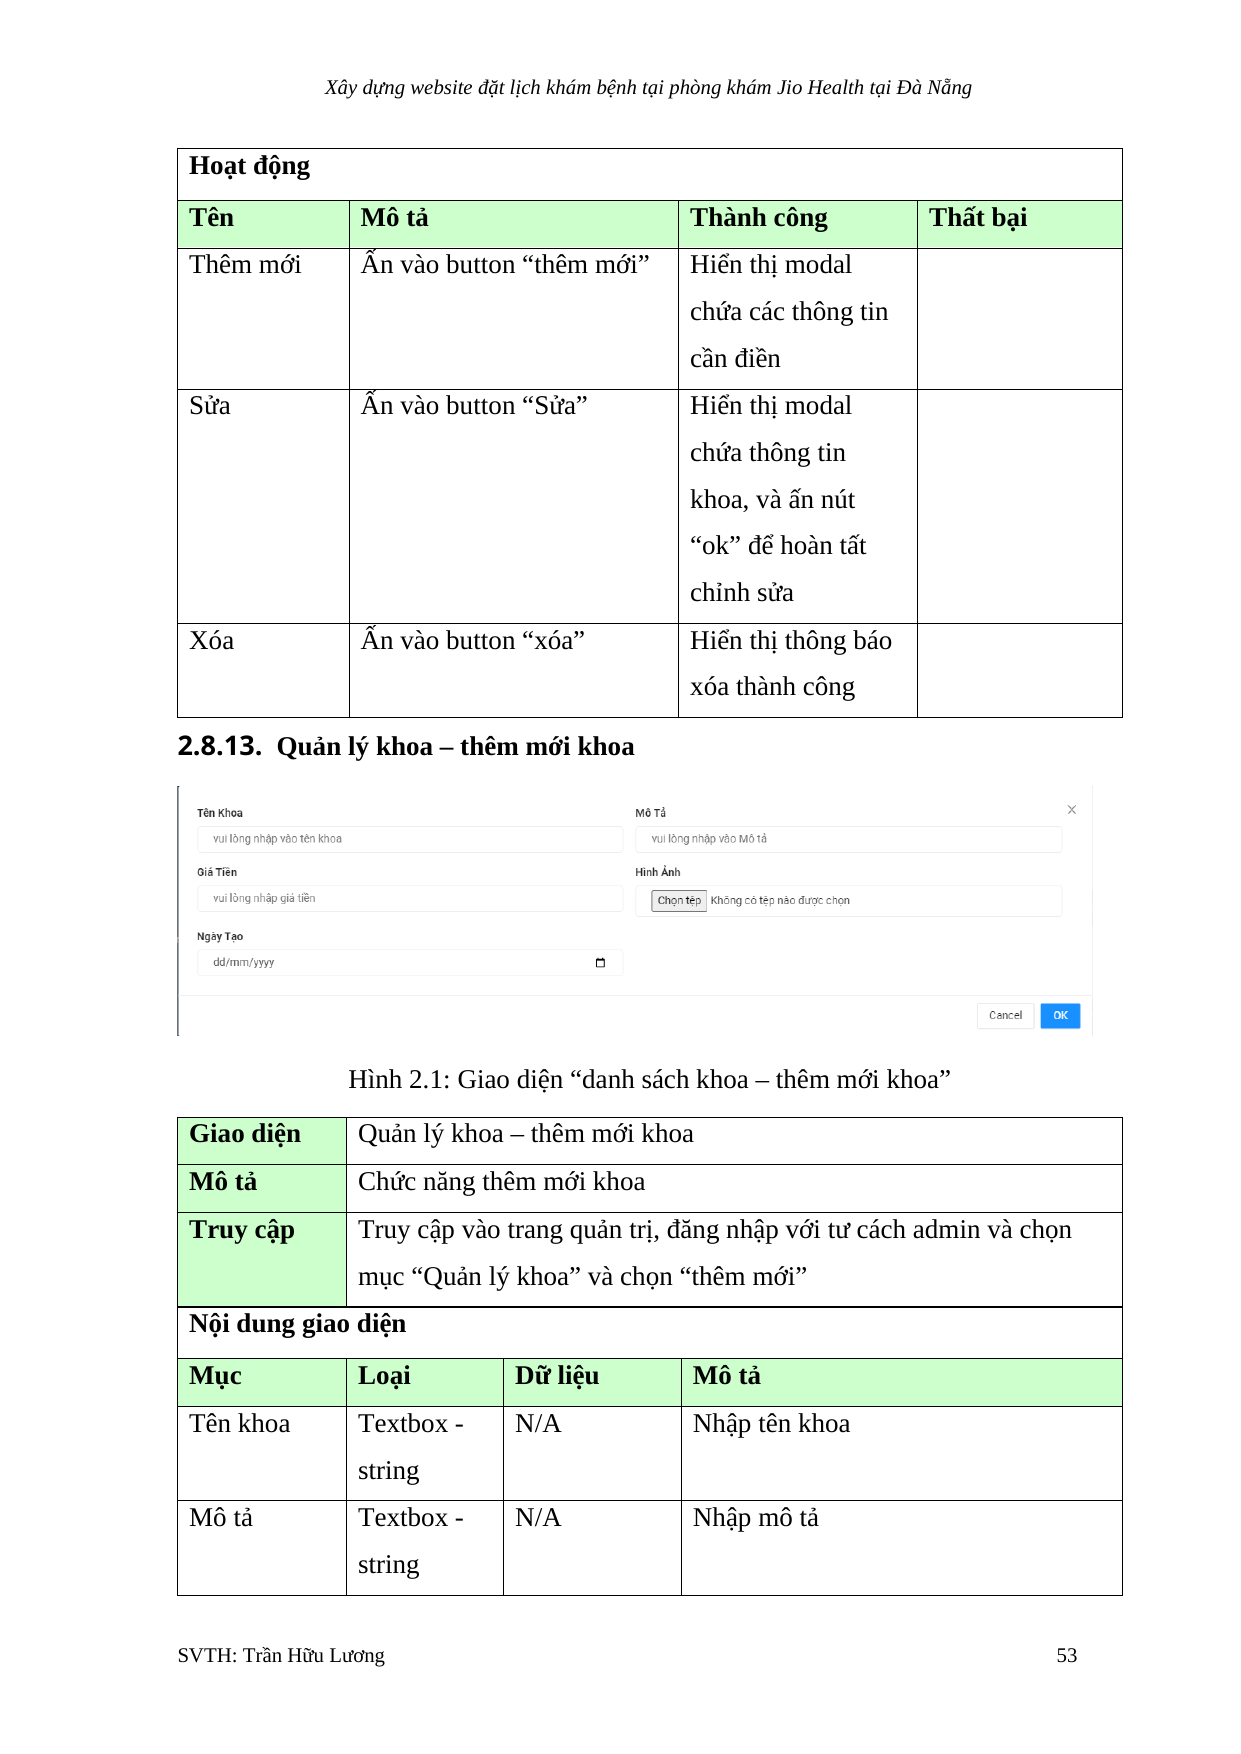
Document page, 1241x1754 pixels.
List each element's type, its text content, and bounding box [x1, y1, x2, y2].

table_cell Textbox - string [347, 1501, 503, 1595]
table_cell N/A [504, 1501, 681, 1595]
table_cell Hiển thị thông báo xóa thành công [679, 624, 917, 717]
table_cell N/A [504, 1407, 681, 1500]
table_cell Xóa [178, 624, 349, 717]
subtitle Quản lý khoa – thêm mới khoa [177, 727, 1122, 763]
table_cell [918, 390, 1122, 623]
table_cell Loại [347, 1359, 503, 1406]
picture [177, 786, 1093, 1036]
table_cell Thành công [679, 201, 917, 247]
table_cell [918, 624, 1122, 717]
table_cell Tên khoa [178, 1407, 346, 1500]
table_cell Tên [178, 201, 349, 247]
table_cell Mô tả [350, 201, 678, 247]
table_cell Hiển thị modal chứa các thông tin cần điền [679, 249, 917, 388]
table_cell Thất bại [918, 201, 1122, 247]
table_cell Textbox - string [347, 1407, 503, 1500]
table_cell Chức năng thêm mới khoa [347, 1165, 1122, 1212]
table_cell Ấn vào button “Sửa” [350, 390, 678, 623]
table_cell Mô tả [178, 1501, 346, 1595]
table_cell Hoạt động [178, 149, 1122, 200]
table_cell Mô tả [178, 1165, 346, 1212]
table_cell Hiển thị modal chứa thông tin khoa, và ấn nút “ok” để hoàn tất chỉnh sửa [679, 390, 917, 623]
table_header Giao diện [178, 1118, 346, 1164]
table_header Quản lý khoa – thêm mới khoa [347, 1118, 1122, 1164]
table_cell Dữ liệu [504, 1359, 681, 1406]
table_cell Ấn vào button “thêm mới” [350, 249, 678, 388]
subtitle Giao diện “danh sách khoa – thêm mới khoa” [177, 1064, 1122, 1095]
table_cell [918, 249, 1122, 388]
table_cell Ấn vào button “xóa” [350, 624, 678, 717]
table_cell Mục [178, 1359, 346, 1406]
table_cell Mô tả [682, 1359, 1122, 1406]
table_cell Truy cập [178, 1213, 346, 1306]
table_cell Nhập mô tả [682, 1501, 1122, 1595]
table_cell Nội dung giao diện [178, 1308, 1122, 1358]
table_cell Sửa [178, 390, 349, 623]
table_cell Nhập tên khoa [682, 1407, 1122, 1500]
table_cell Thêm mới [178, 249, 349, 388]
table_cell Truy cập vào trang quản trị, đăng nhập với tư cách admin và chọn mục “Quản lý khoa” và chọn “thêm mới” [347, 1213, 1122, 1306]
